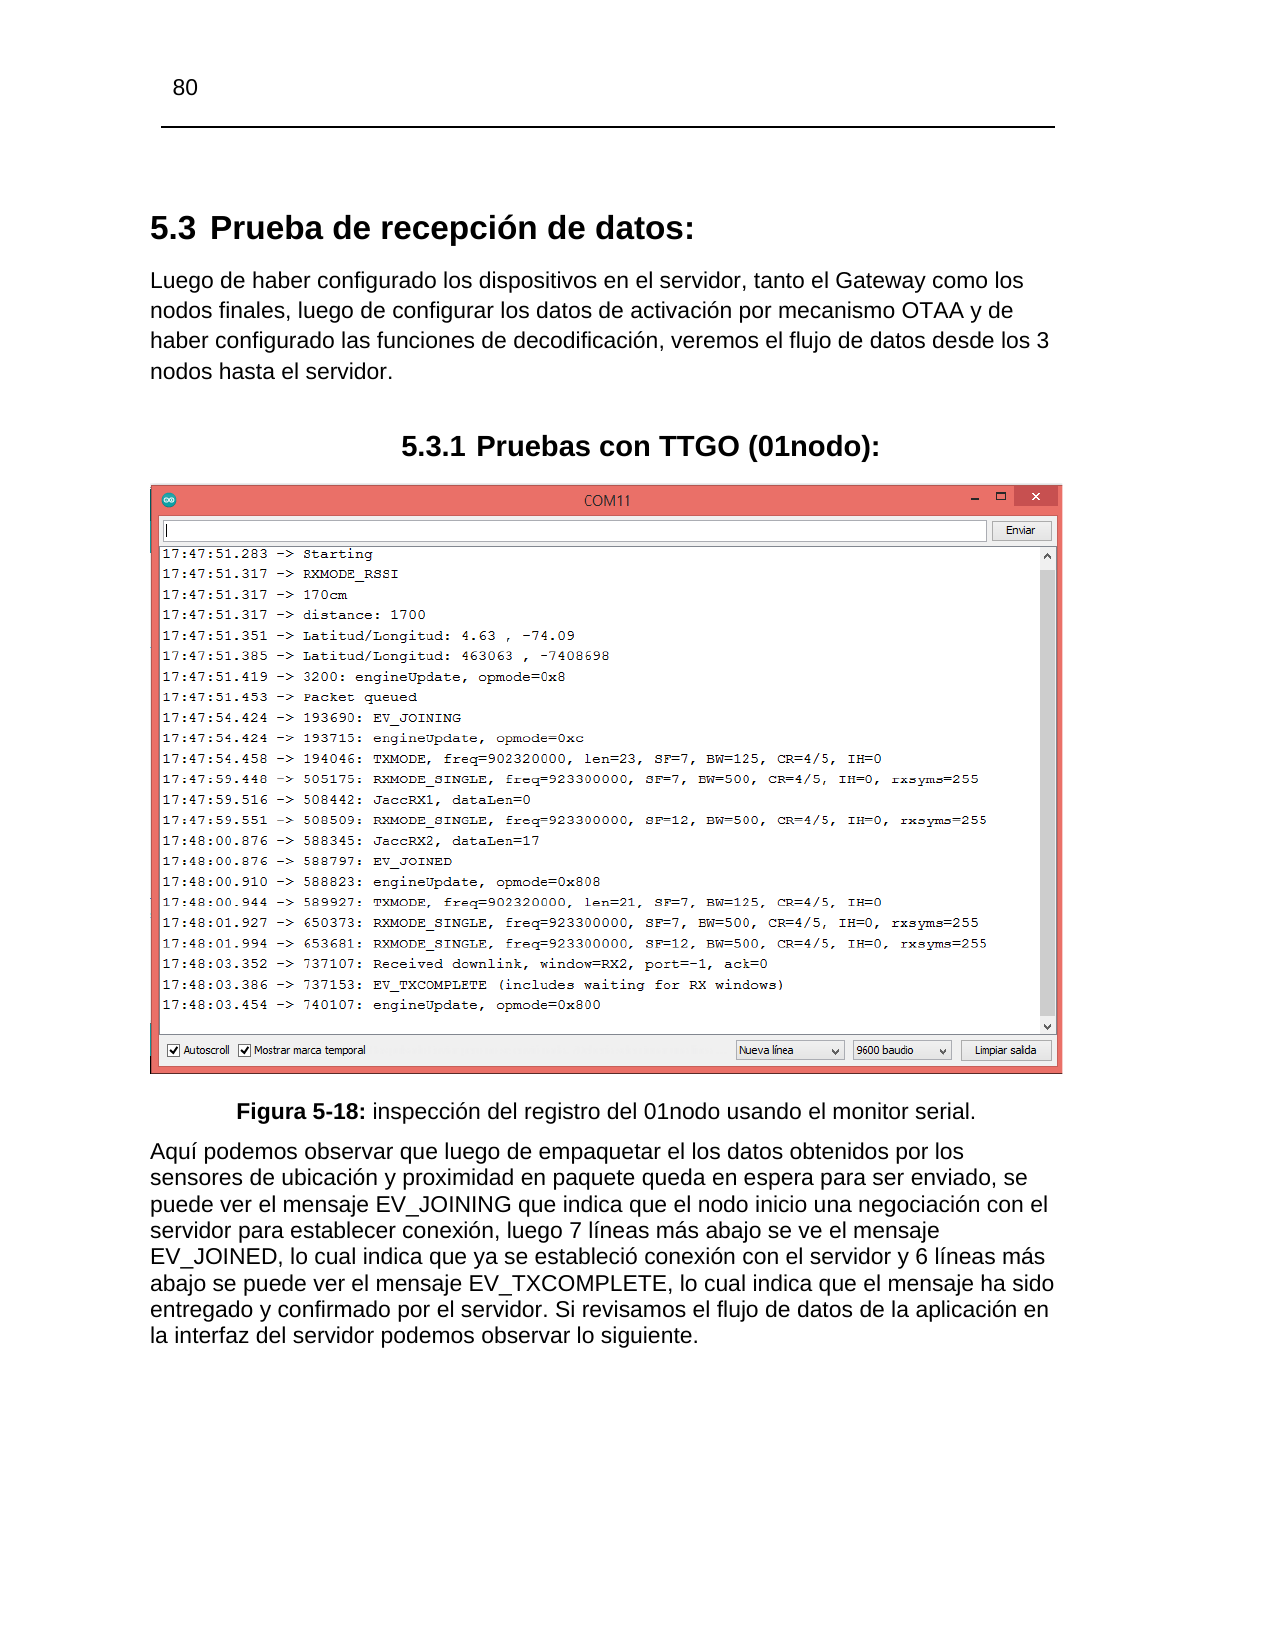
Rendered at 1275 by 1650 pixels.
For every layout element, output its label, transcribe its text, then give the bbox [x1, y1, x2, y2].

subtitle Pruebas con TTGO (01nodo): [401, 429, 1062, 463]
list Figura 5-18: inspección del registro del 01nodo usando el monitor serial. [150, 1098, 1062, 1125]
text Aquí podemos observar que luego de empaquetar el los datos obtenidos por los sensores de ubicación y proximidad en paquete queda en espera para ser enviado, se puede ver el mensaje EV_JOINING que indica que el nodo inicio una negociación con el servidor para establecer conexión, luego 7 líneas más abajo se ve el mensaje EV_JOINED, lo cual indica que ya se estableció conexión con el servidor y 6 líneas más abajo se puede ver el mensaje EV_TXCOMPLETE, lo cual indica que el mensaje ha sido entregado y confirmado por el servidor. Si revisamos el flujo de datos de la aplicación en la interfaz del servidor podemos observar lo siguiente. [150, 1138, 1062, 1349]
text Luego de haber configurado los dispositivos en el servidor, tanto el Gateway como los nodos finales, luego de configurar los datos de activación por mecanismo OTAA y de haber configurado las funciones de decodificación, veremos el flujo de datos desde los 3 nodos hasta el servidor. [150, 267, 1062, 384]
subtitle Prueba de recepción de datos: [150, 208, 1062, 246]
picture [150, 483, 1063, 1074]
